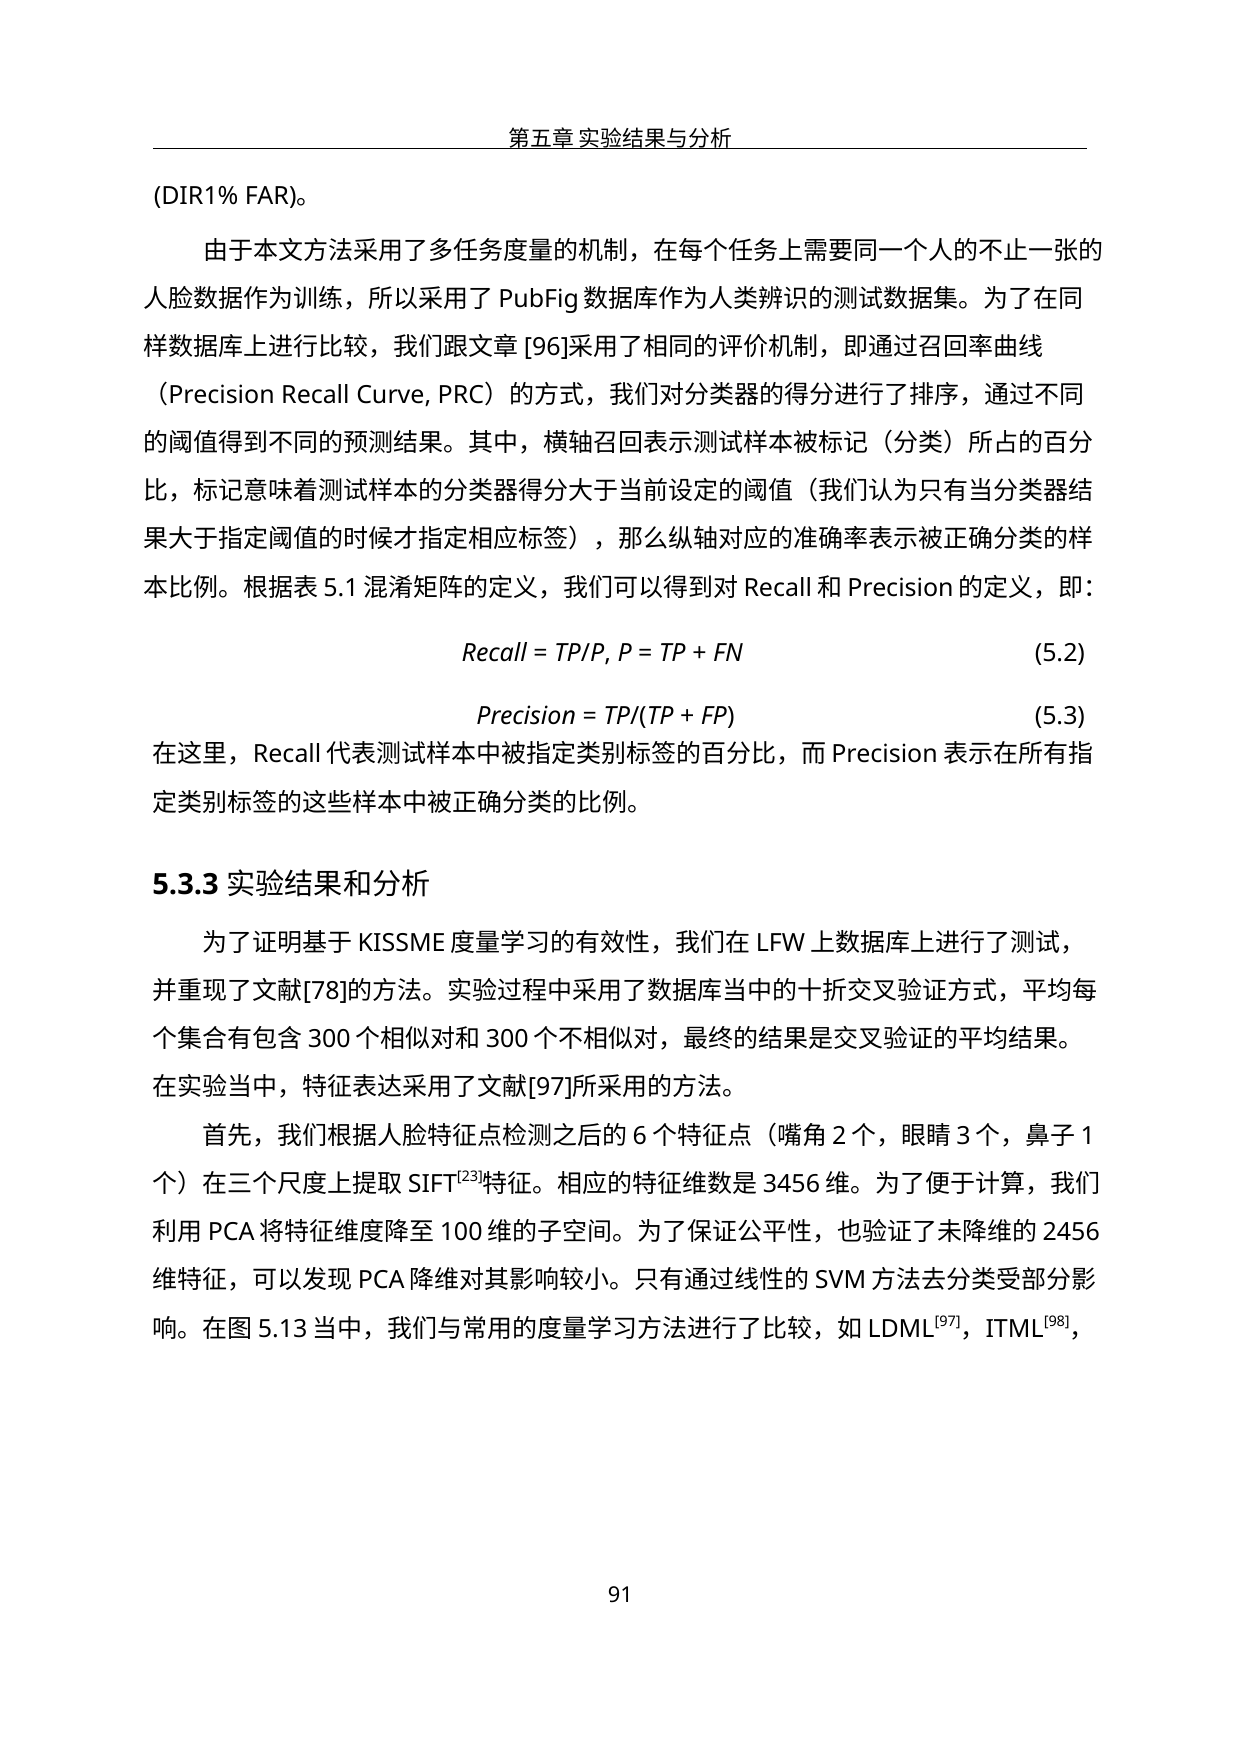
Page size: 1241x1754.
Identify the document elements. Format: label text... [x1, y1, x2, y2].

text 由于本文方法采用了多任务度量的机制，在每个任务上需要同一个人的不止一张的人脸数据作为训练，所以采用了PubFig数据库作为人类辨识的测试数据集。为了在同样数据库上进行比较，我们跟文章 [96]采用了相同的评价机制，即通过召回率曲线（Precision Recall Curve, PRC）的方式，我们对分类器的得分进行了排序，通过不同的阈值得到不同的预测结果。其中，横轴召回表示测试样本被标记（分类）所占的百分比，标记意味着测试样本的分类器得分大于当前设定的阈值（我们认为只有当分类器结果大于指定阈值的时候才指定相应标签），那么纵轴对应的准确率表示被正确分类的样本比例。根据表5.1混淆矩阵的定义，我们可以得到对Recall和Precision的定义，即： [143, 230, 1107, 603]
table_cell (5.3) [1035, 684, 1087, 734]
subtitle 5.3.3 实验结果和分析 [152, 860, 1107, 903]
text 在这里，Recall代表测试样本中被指定类别标签的百分比，而Precision表示在所有指定类别标签的这些样本中被正确分类的比例。 [153, 734, 1107, 818]
text 为了证明基于KISSME度量学习的有效性，我们在LFW上数据库上进行了测试，并重现了文献[78]的方法。实验过程中采用了数据库当中的十折交叉验证方式，平均每个集合有包含300个相似对和300个不相似对，最终的结果是交叉验证的平均结果。在实验当中，特征表达采用了文献[97]所采用的方法。 [153, 922, 1107, 1103]
text 首先，我们根据人脸特征点检测之后的6个特征点（嘴角2个，眼睛3个，鼻子1个）在三个尺度上提取SIFT[23]特征。相应的特征维数是3456维。为了便于计算，我们利用PCA将特征维度降至100维的子空间。为了保证公平性，也验证了未降维的2456维特征，可以发现PCA降维对其影响较小。只有通过线性的SVM方法去分类受部分影响。在图5.13当中，我们与常用的度量学习方法进行了比较，如LDML[97]，ITML[98]， [153, 1116, 1107, 1344]
table_header (5.2) [1035, 633, 1087, 683]
table_cell Precision = TP/(TP + FP) [461, 684, 1034, 734]
text (DIR1% FAR)。 [153, 176, 1107, 212]
table_header Recall = TP/P, P = TP + FN [461, 633, 1034, 683]
